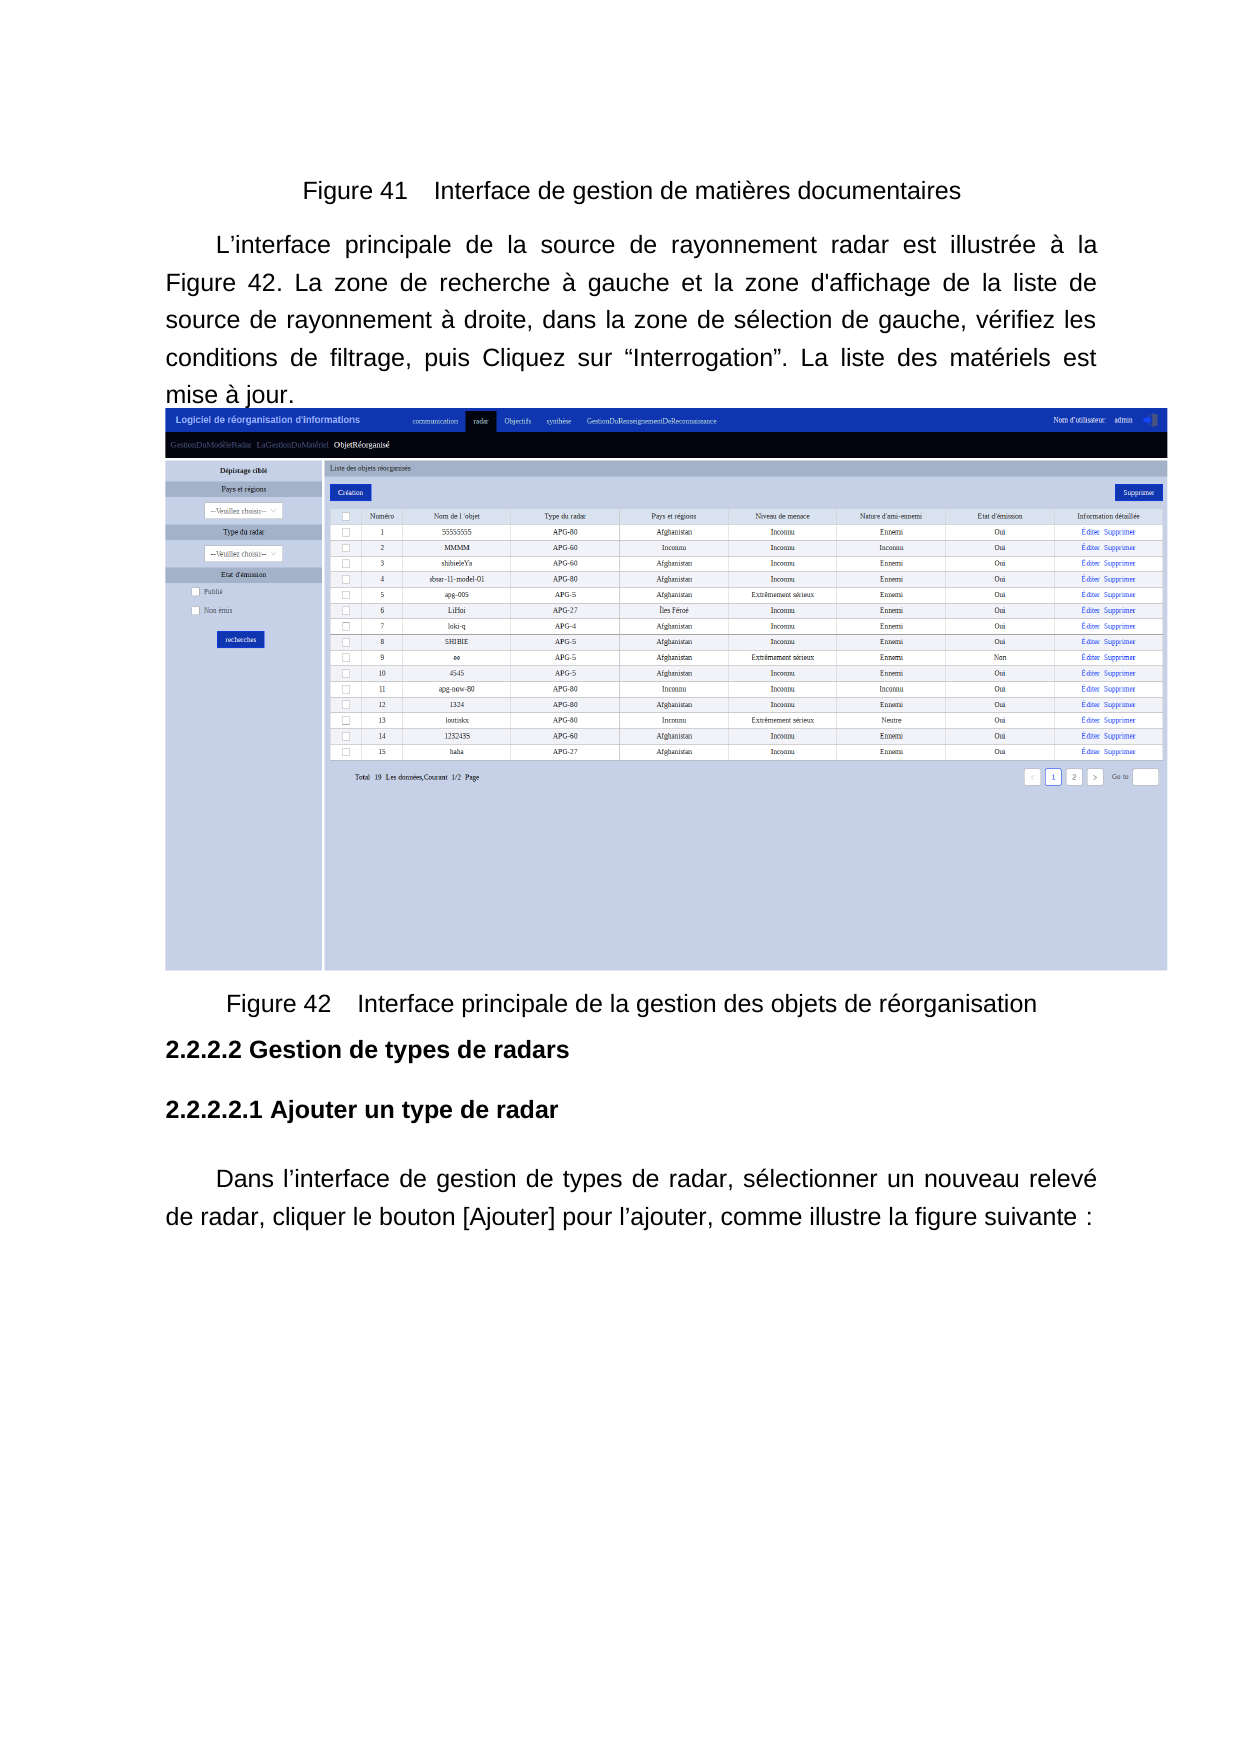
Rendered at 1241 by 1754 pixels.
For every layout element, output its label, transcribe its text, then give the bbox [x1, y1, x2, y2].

picture [165, 408, 1168, 973]
text Interface de gestion de matières documentaires [165, 176, 1098, 204]
text Interface principale de la gestion des objets de réorganisation [165, 989, 1098, 1018]
text Dans l’interface de gestion de types de radar, sélectionner un nouveau relevé de radar, cliquer le bouton [Ajouter] pour l’ajouter, comme illustre la figure suivante : [165, 1155, 1098, 1230]
text Ajouter un type de radar [165, 1095, 1098, 1124]
text Gestion de types de radars [165, 1035, 1098, 1064]
text L’interface principale de la source de rayonnement radar est illustrée à la Figure 42. La zone de recherche à gauche et la zone d'affichage de la liste de source de rayonnement à droite, dans la zone de sélection de gauche, vérifiez les conditions de filtrage, puis Cliquez sur “Interrogation”. La liste des matériels est mise à jour. [165, 221, 1098, 408]
